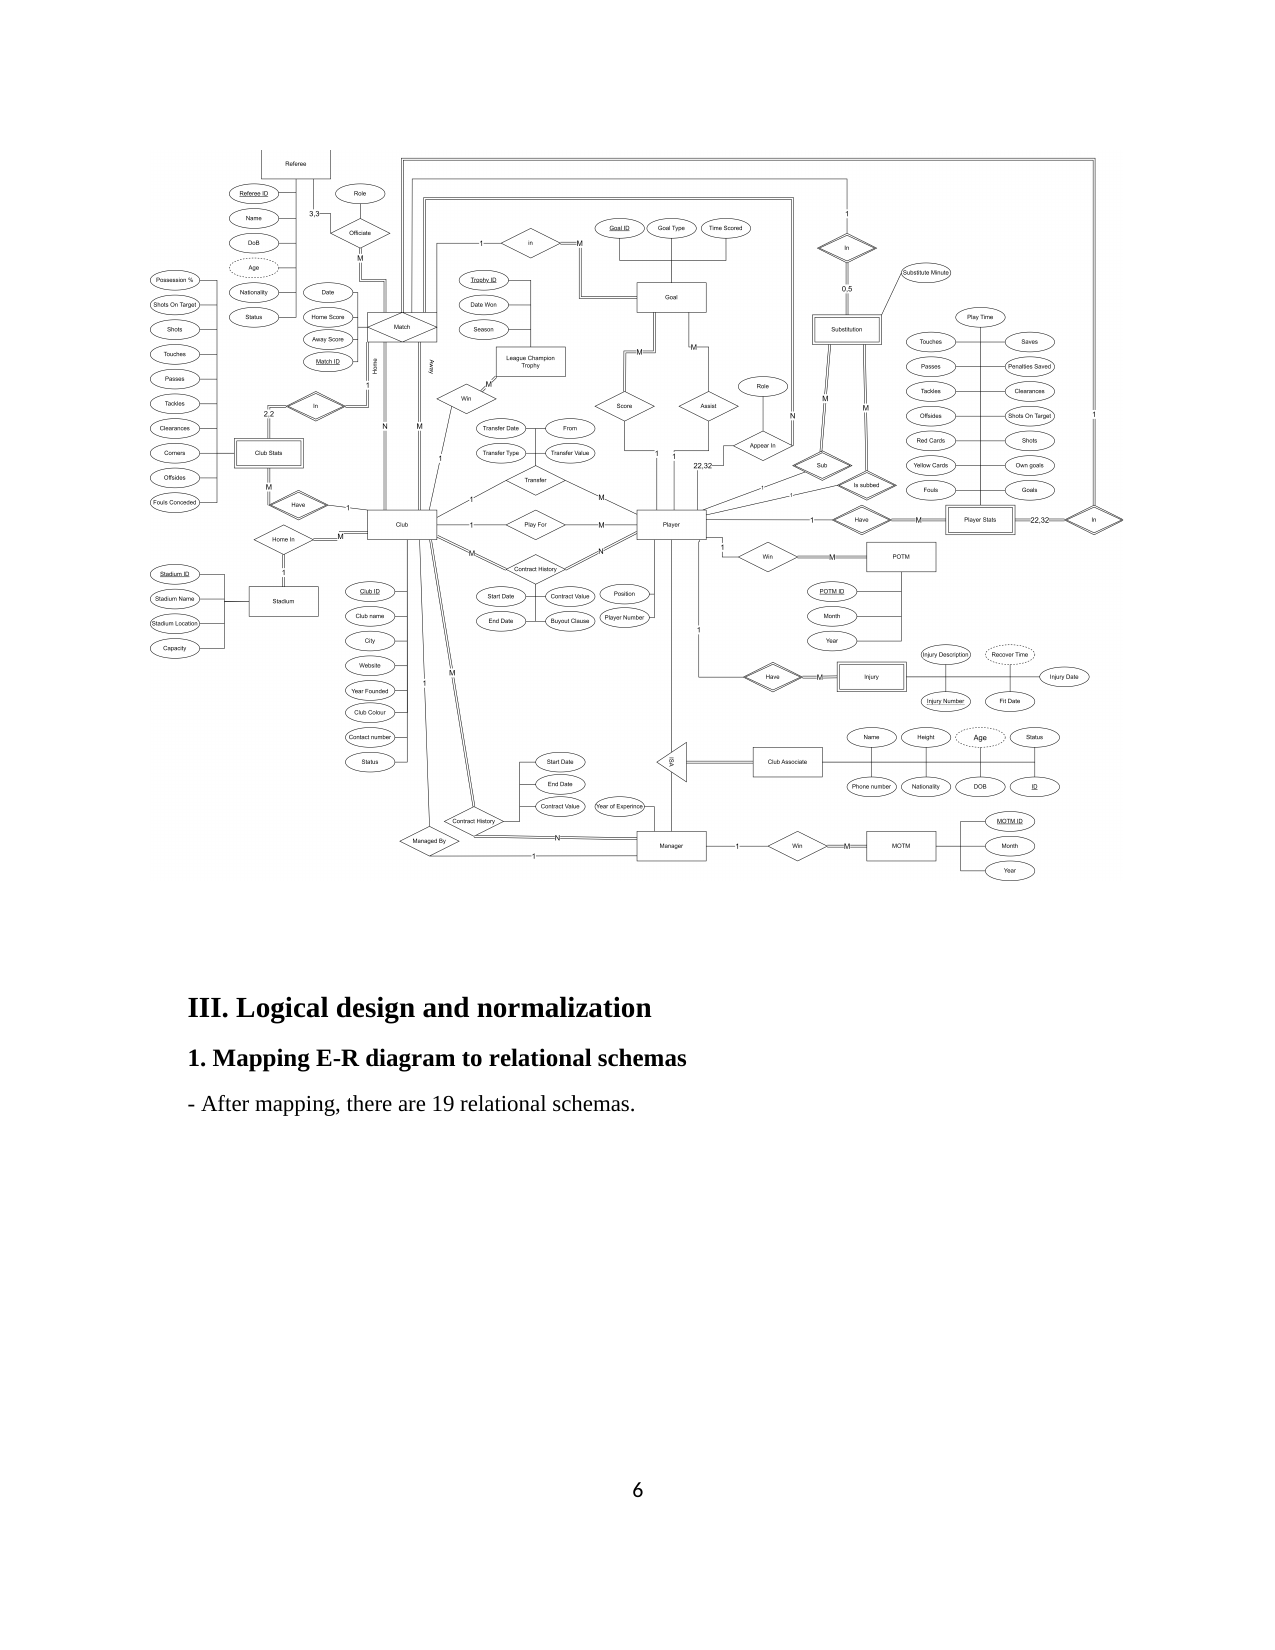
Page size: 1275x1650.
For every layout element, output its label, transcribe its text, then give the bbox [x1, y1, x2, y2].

text - After mapping, there are 19 relational schemas. [187, 1090, 1125, 1117]
text 1. Mapping E-R diagram to relational schemas [187, 1043, 1125, 1071]
text III. Logical design and normalization [187, 990, 1125, 1023]
